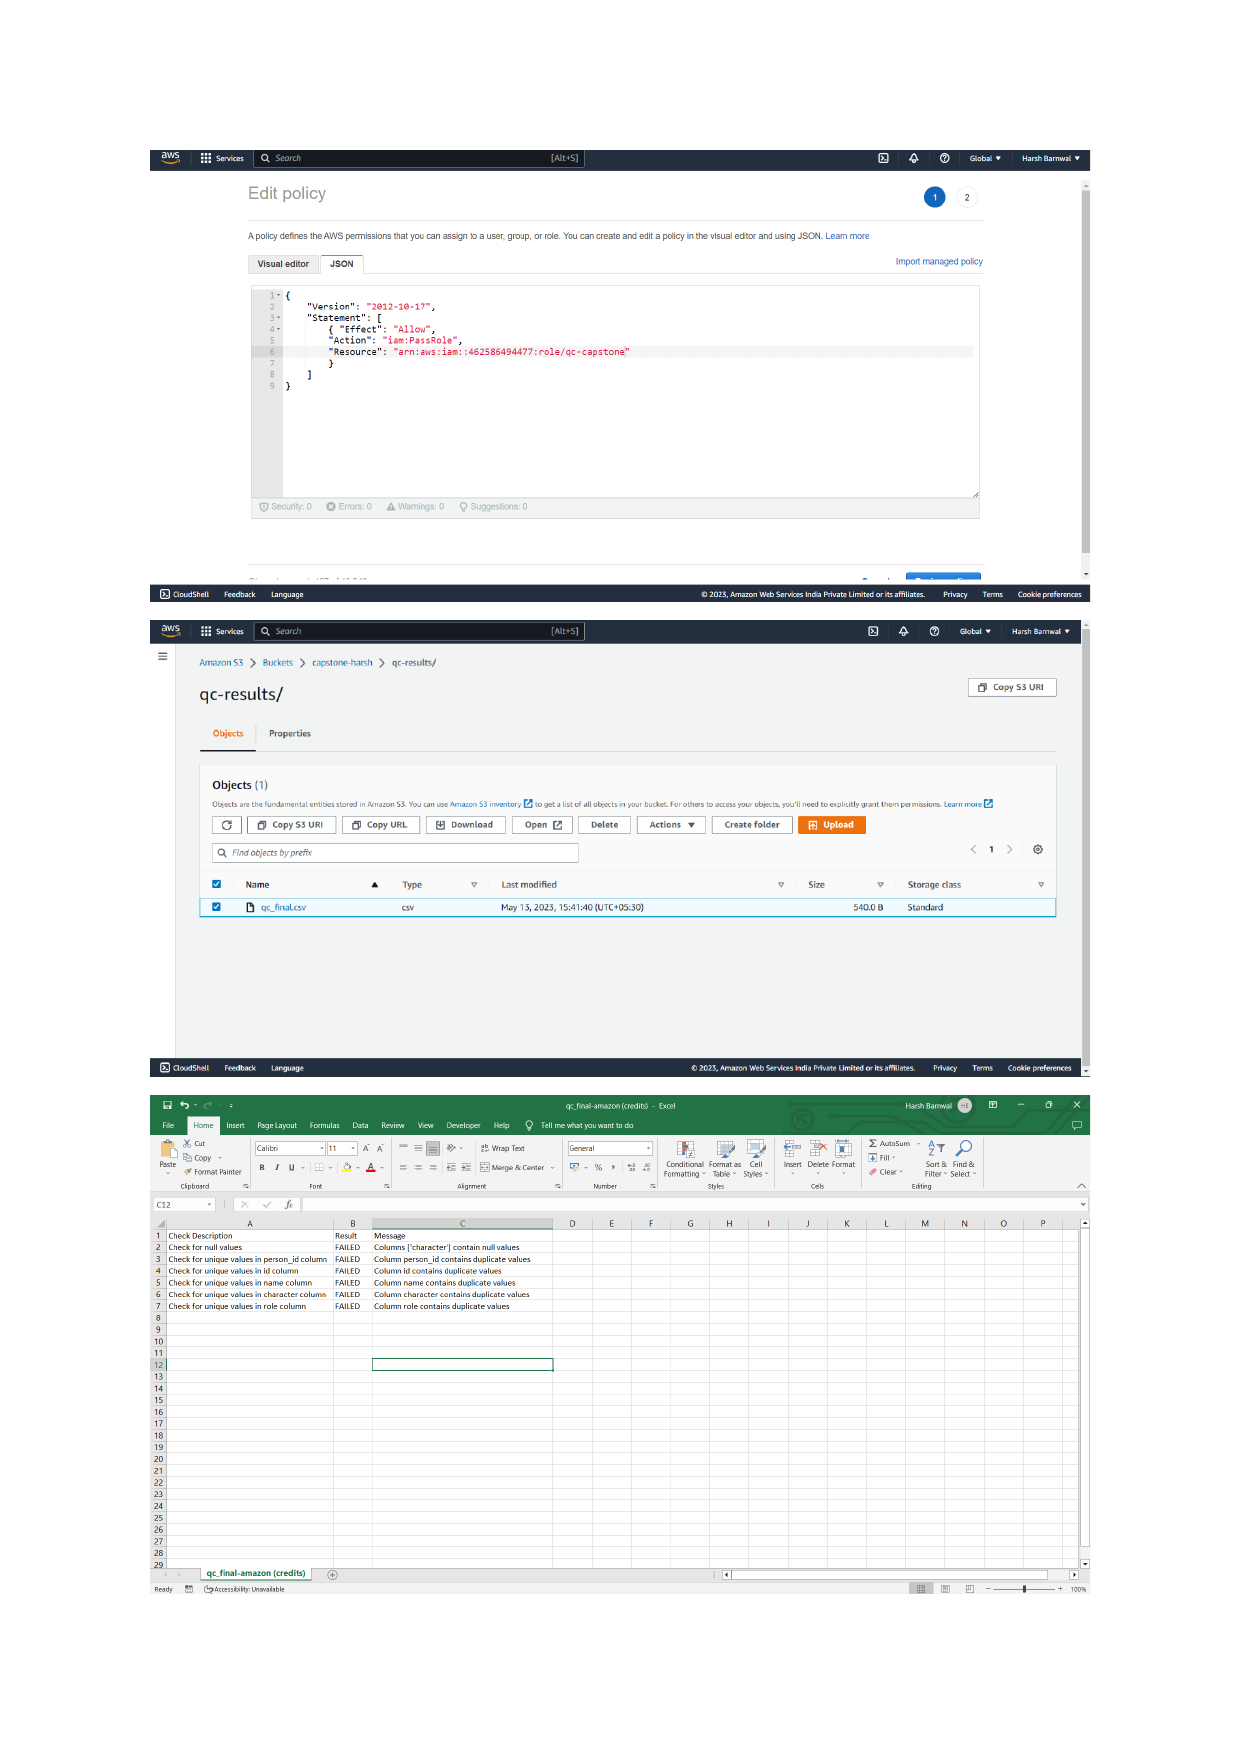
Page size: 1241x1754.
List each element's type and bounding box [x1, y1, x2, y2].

picture [150, 1095, 1091, 1594]
picture [150, 150, 1091, 602]
picture [150, 620, 1091, 1077]
